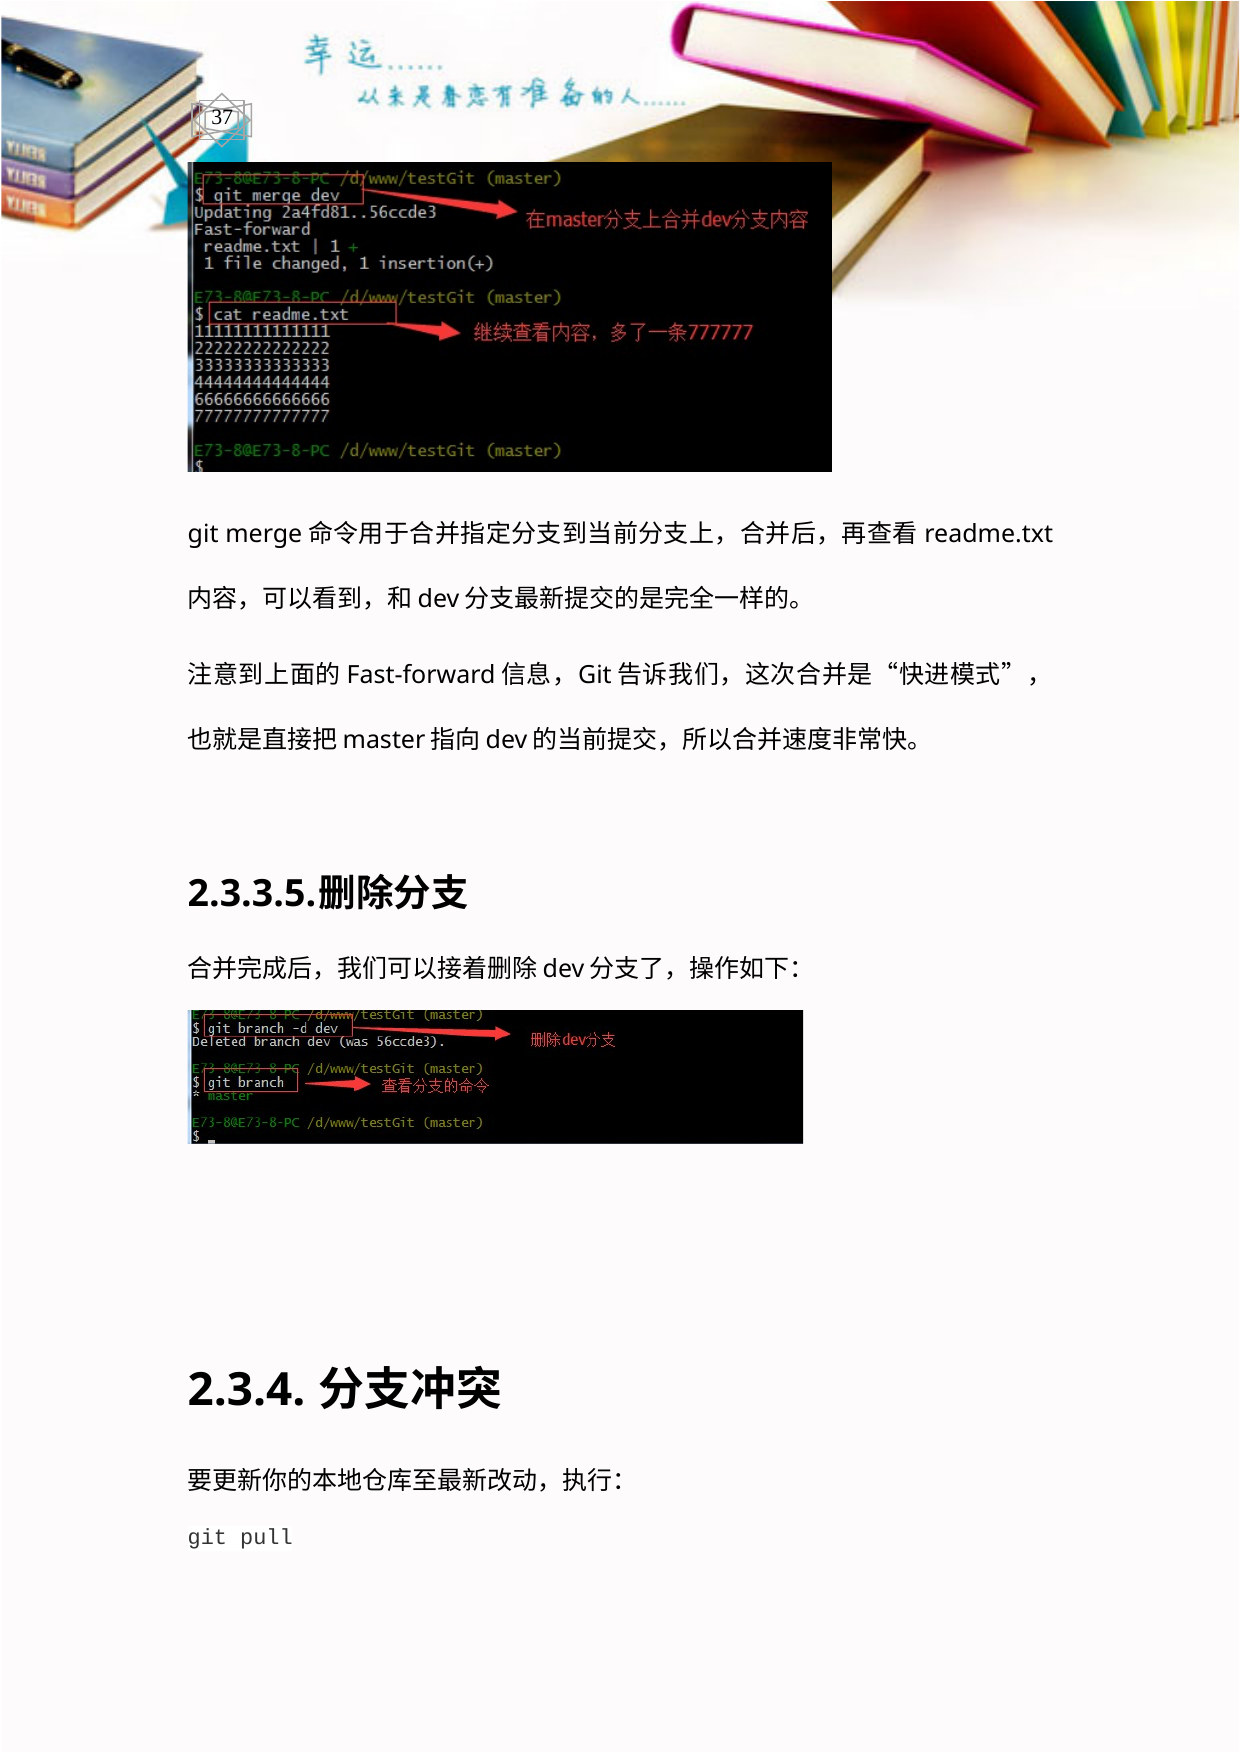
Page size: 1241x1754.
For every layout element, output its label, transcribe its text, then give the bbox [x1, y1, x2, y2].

list 分支冲突 [187, 1337, 1053, 1434]
text git merge命令用于合并指定分支到当前分支上，合并后，再查看readme.txt内容，可以看到，和dev分支最新提交的是完全一样的。 [187, 499, 1053, 629]
picture [1, 1, 1240, 1752]
text 注意到上面的Fast-forward信息，Git告诉我们，这次合并是“快进模式”，也就是直接把master指向dev的当前提交，所以合并速度非常快。 [187, 640, 1053, 770]
list 删除分支 [187, 858, 1053, 923]
text 要更新你的本地仓库至最新改动，执行： [187, 1446, 1053, 1511]
text 合并完成后，我们可以接着删除dev分支了，操作如下： [187, 934, 1053, 999]
text git pull [187, 1522, 1053, 1555]
